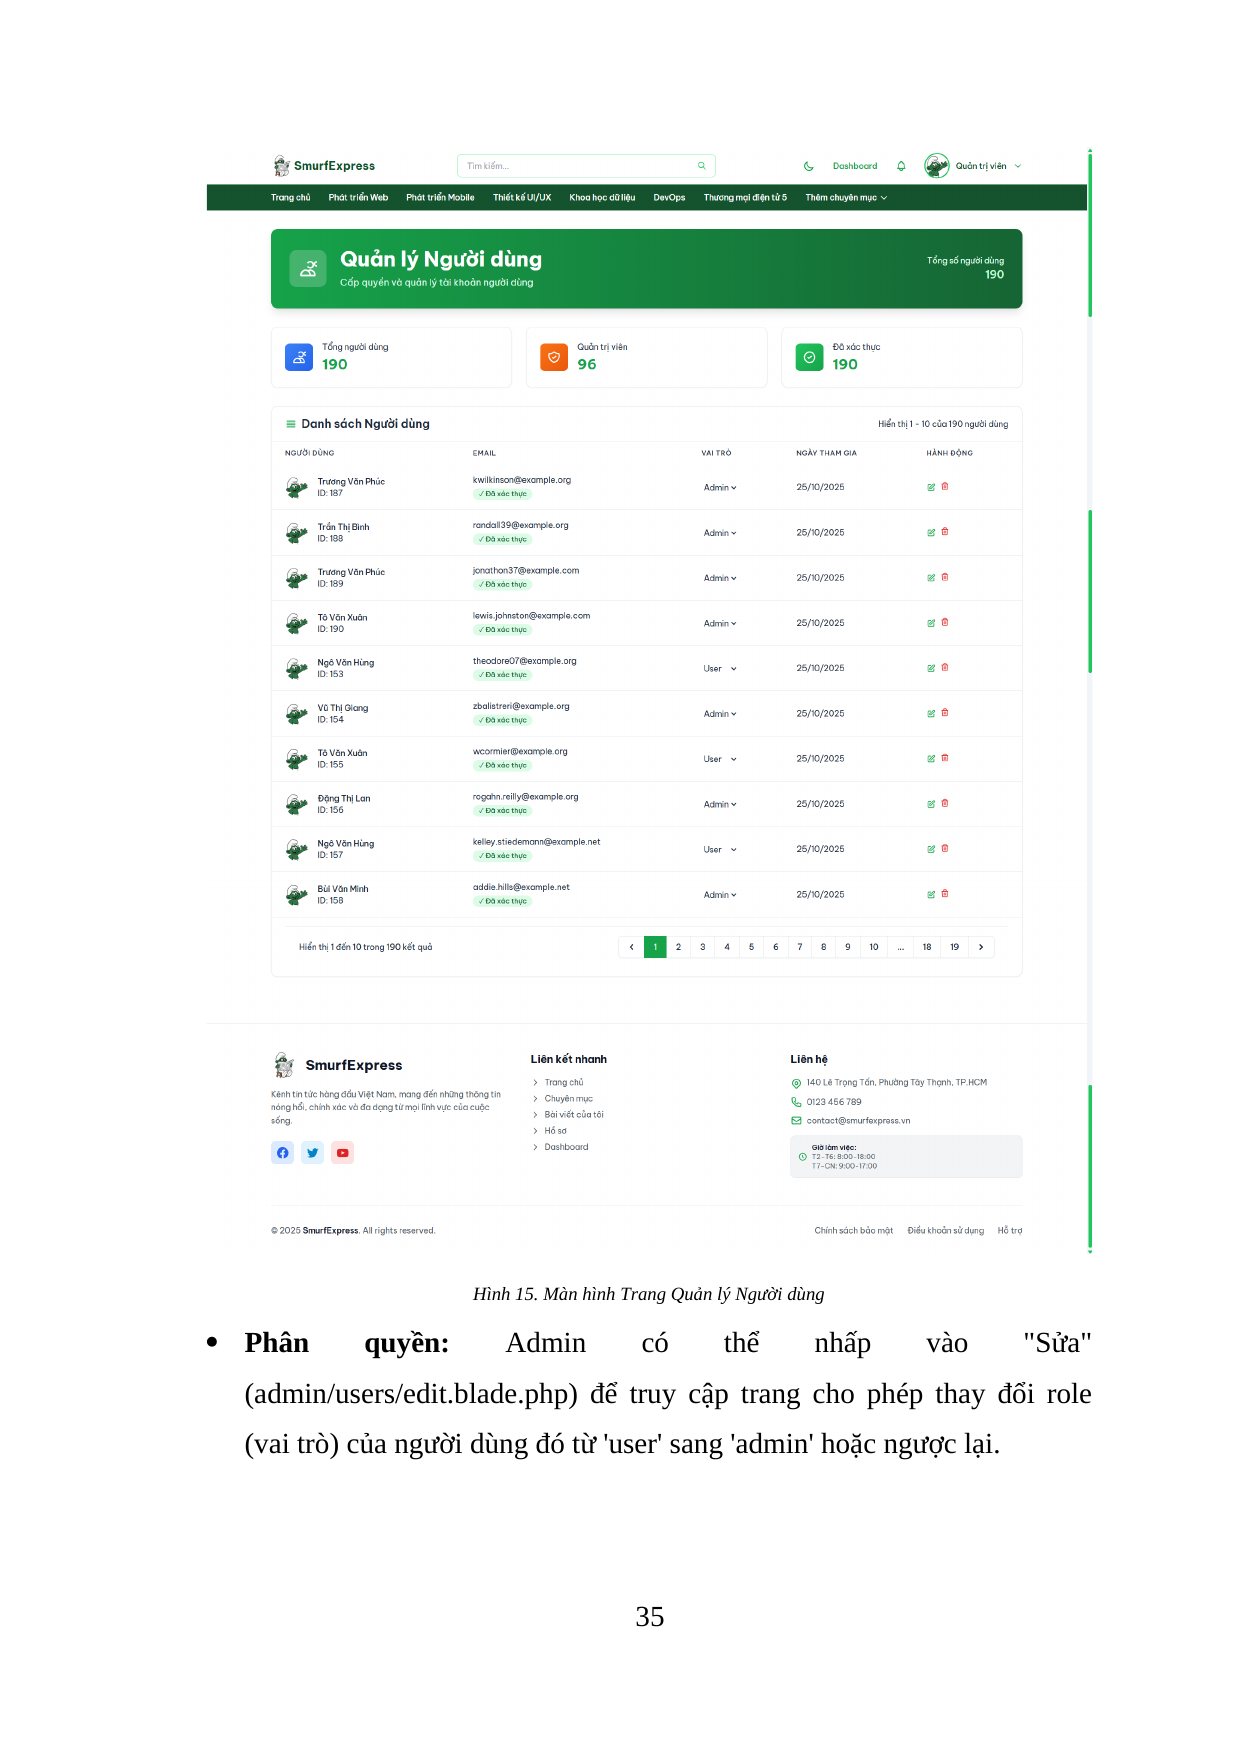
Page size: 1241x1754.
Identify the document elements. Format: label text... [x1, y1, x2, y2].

list Phân quyền: Admin có thể nhấp vào "Sửa" (admin/users/edit.blade.php) để truy cập trang cho phép thay đổi role (vai trò) của người dùng đó từ 'user' sang 'admin' hoặc ngược lại. [207, 1326, 1092, 1460]
picture [206, 147, 1093, 1254]
text Hình 15. Màn hình Trang Quản lý Người dùng [207, 1283, 1092, 1305]
